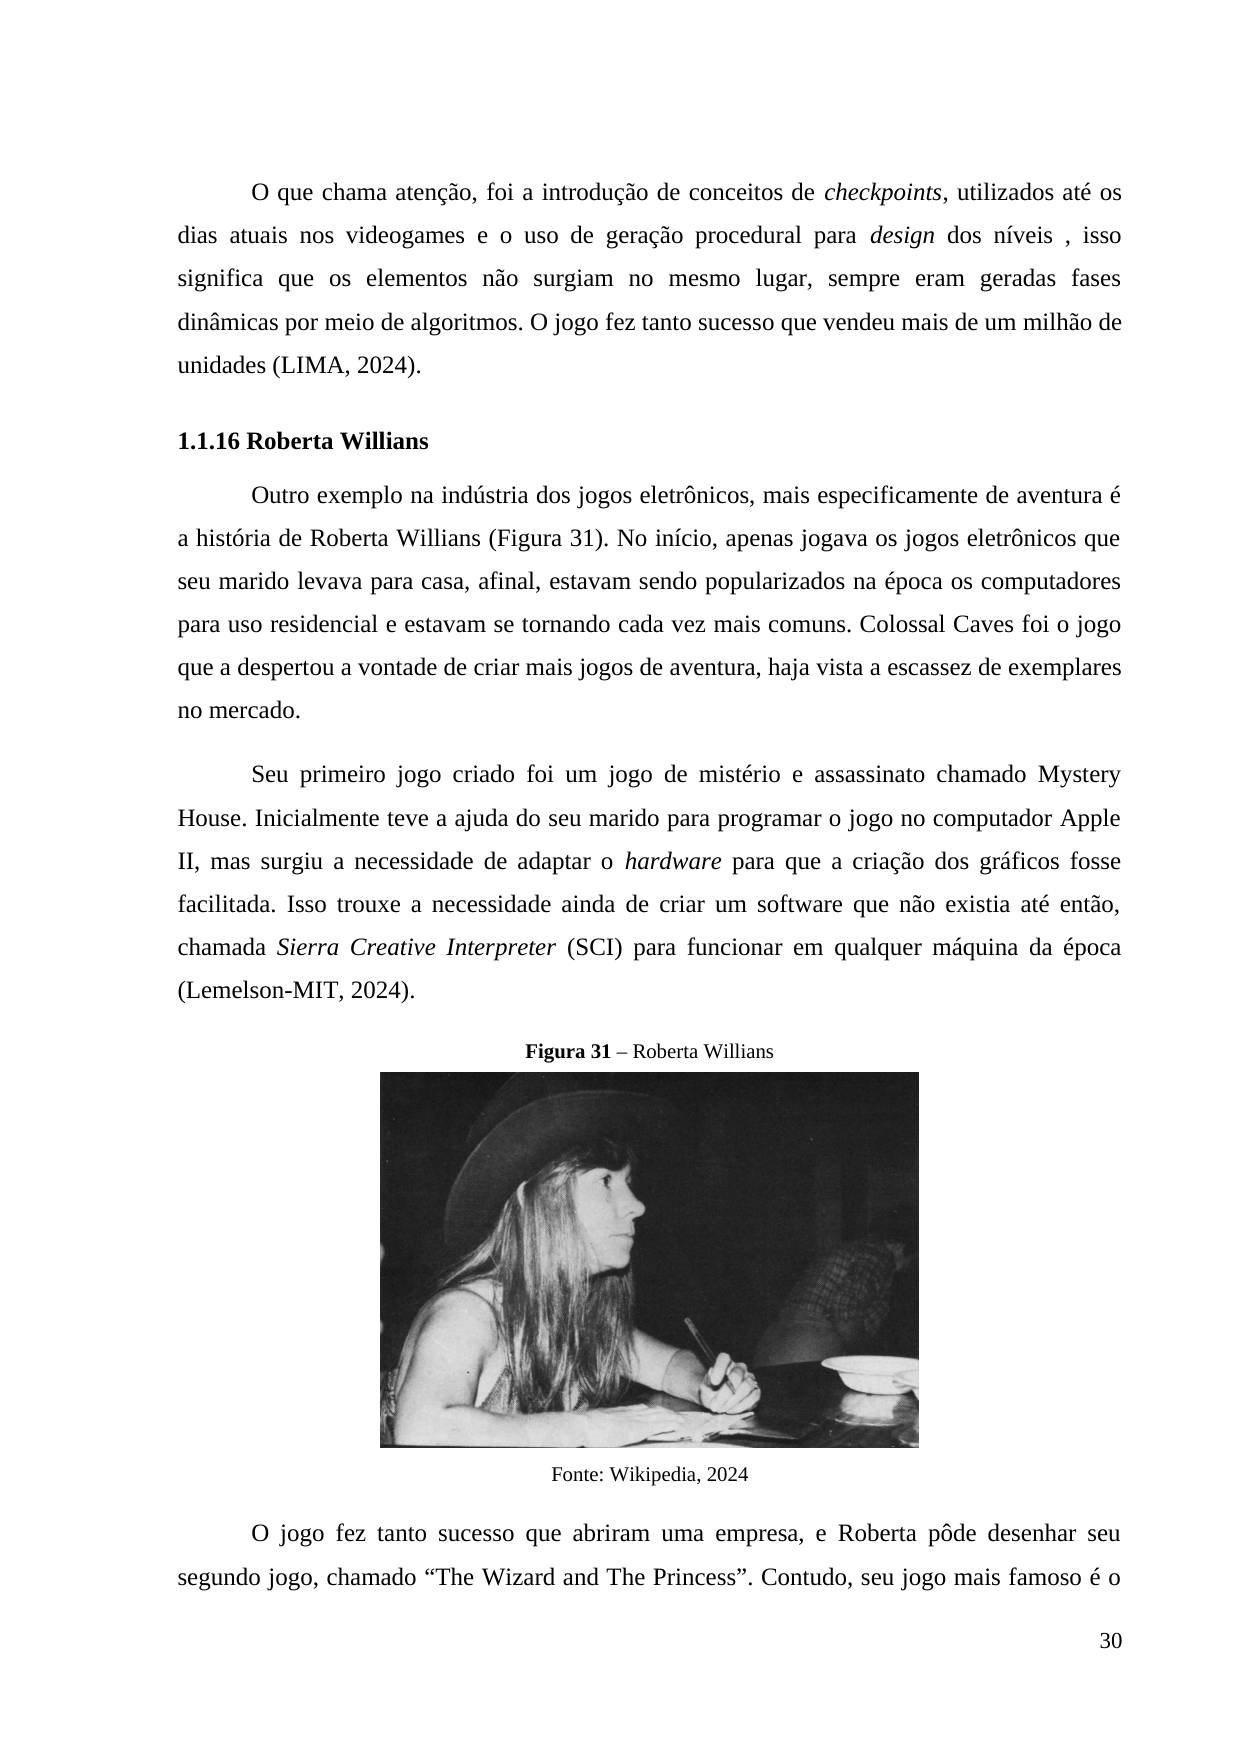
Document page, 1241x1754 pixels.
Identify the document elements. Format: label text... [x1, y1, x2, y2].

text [177, 1518, 1122, 1590]
text Fonte: Wikipedia, 2024 [177, 1462, 1122, 1486]
subtitle 1.1.16 Roberta Willians [177, 426, 1122, 455]
text O que chama atenção, foi a introdução de conceitos de checkpoints, utilizados até os dias atuais nos videogames e o uso de geração procedural para design dos níveis , isso significa que os elementos não surgiam no mesmo lugar, sempre eram geradas fases dinâmicas por meio de algoritmos. O jogo fez tanto sucesso que vendeu mais de um milhão de unidades (LIMA, 2024). [177, 177, 1122, 378]
text Figura 31 – Roberta Willians [177, 1039, 1122, 1063]
picture [380, 1072, 919, 1448]
text Outro exemplo na indústria dos jogos eletrônicos, mais especificamente de aventura é a história de Roberta Willians (Figura 31). No início, apenas jogava os jogos eletrônicos que seu marido levava para casa, afinal, estavam sendo popularizados na época os computadores para uso residencial e estavam se tornando cada vez mais comuns. Colossal Caves foi o jogo que a despertou a vontade de criar mais jogos de aventura, haja vista a escassez de exemplares no mercado. [177, 480, 1122, 724]
text Seu primeiro jogo criado foi um jogo de mistério e assassinato chamado Mystery House. Inicialmente teve a ajuda do seu marido para programar o jogo no computador Apple II, mas surgiu a necessidade de adaptar o hardware para que a criação dos gráficos fosse facilitada. Isso trouxe a necessidade ainda de criar um software que não existia até então, chamada Sierra Creative Interpreter (SCI) para funcionar em qualquer máquina da época (Lemelson-MIT, 2024). [177, 759, 1122, 1004]
